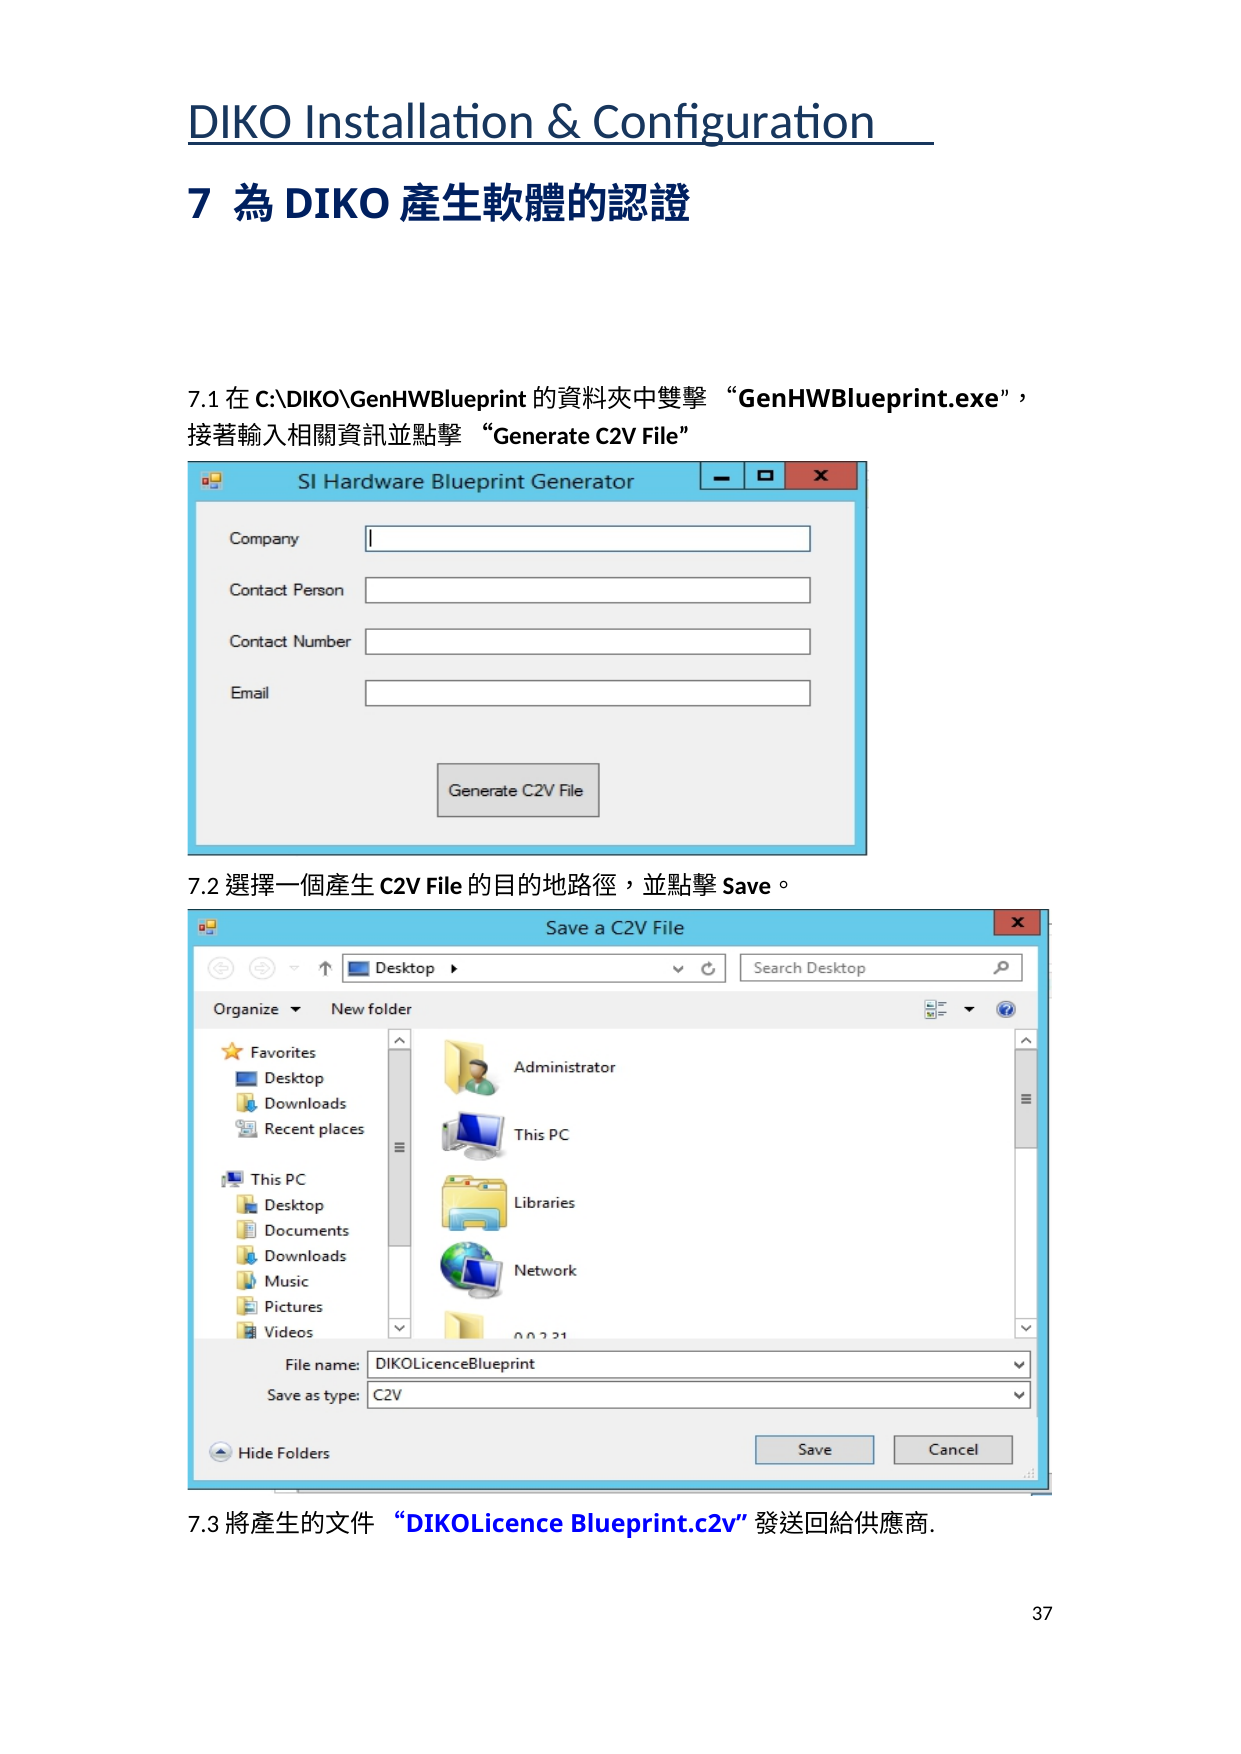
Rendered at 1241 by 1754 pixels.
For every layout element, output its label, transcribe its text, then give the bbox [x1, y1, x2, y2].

subtitle 7 為DIKO產生軟體的認證 [187, 163, 1053, 238]
text 7.1 在 C:\DIKO\GenHWBlueprint的資料夾中雙擊 “GenHWBlueprint.exe”， 接著輸入相關資訊並點擊 “Generate C2V File” [187, 378, 1053, 453]
picture [187, 461, 869, 857]
text 7.2 選擇一個產生C2V File的目的地路徑，並點擊Save。 [187, 865, 1053, 903]
picture [187, 909, 1052, 1496]
text 7.3 將產生的文件 “DIKOLicence Blueprint.c2v” 發送回給供應商. [187, 1503, 1053, 1540]
